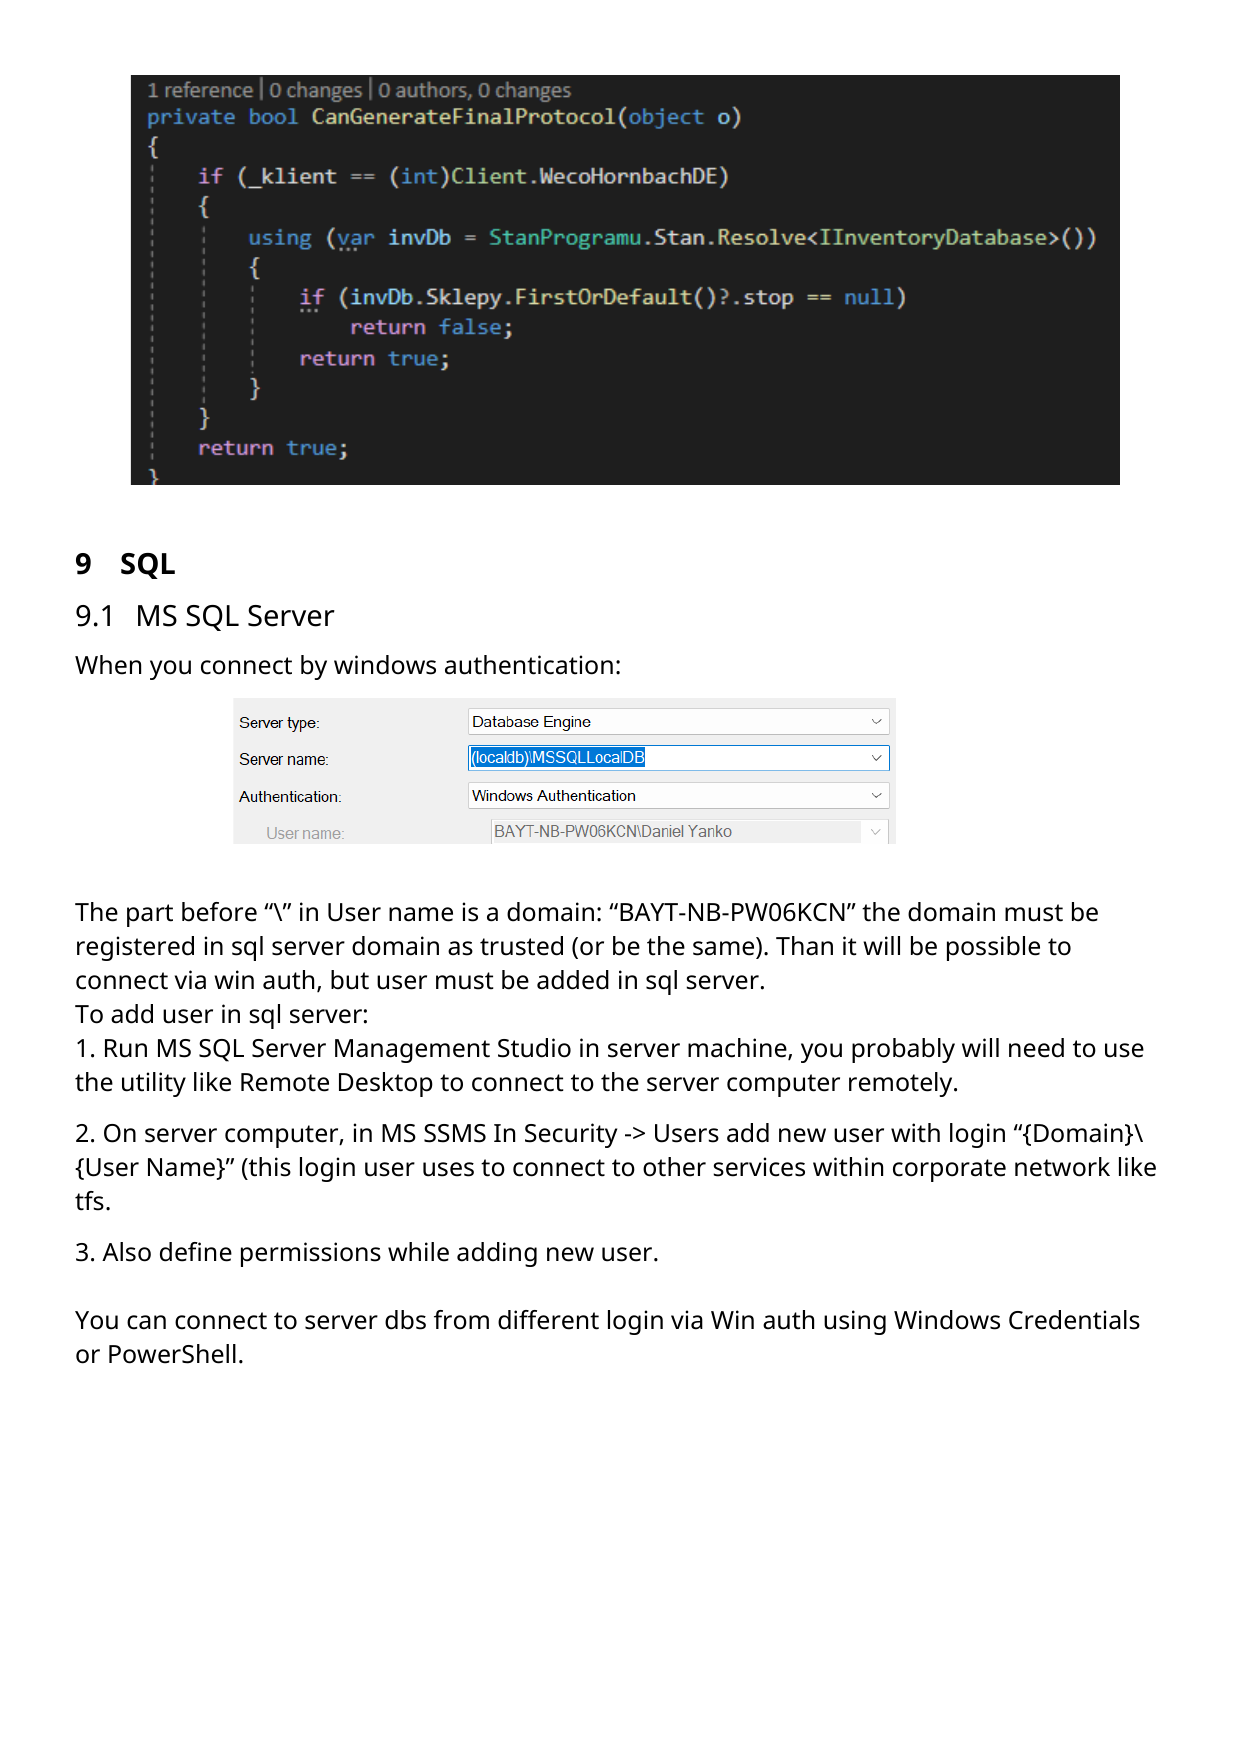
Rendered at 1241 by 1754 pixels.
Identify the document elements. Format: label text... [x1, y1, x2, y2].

subtitle MS SQL Server [75, 596, 1165, 635]
subtitle SQL [75, 543, 1165, 583]
text The part before “\” in User name is a domain: “BAYT-NB-PW06KCN” the domain must be registered in sql server domain as trusted (or be the same). Than it will be possible to connect via win auth, but user must be added in sql server. To add user in sql server: 1. Run MS SQL Server Management Studio in server machine, you probably will need to use the utility like Remote Desktop to connect to the server computer remotely. [75, 894, 1165, 1099]
picture [233, 698, 896, 844]
text 3. Also define permissions while adding new user. You can connect to server dbs from different login via Win auth using Windows Credentials or PowerShell. [75, 1234, 1165, 1371]
text 2. On server computer, in MS SSMS In Security -> Users add new user with login “{Domain}\{User Name}” (this login user uses to connect to other services within corporate network like tfs. [75, 1116, 1165, 1218]
picture [130, 75, 1120, 485]
